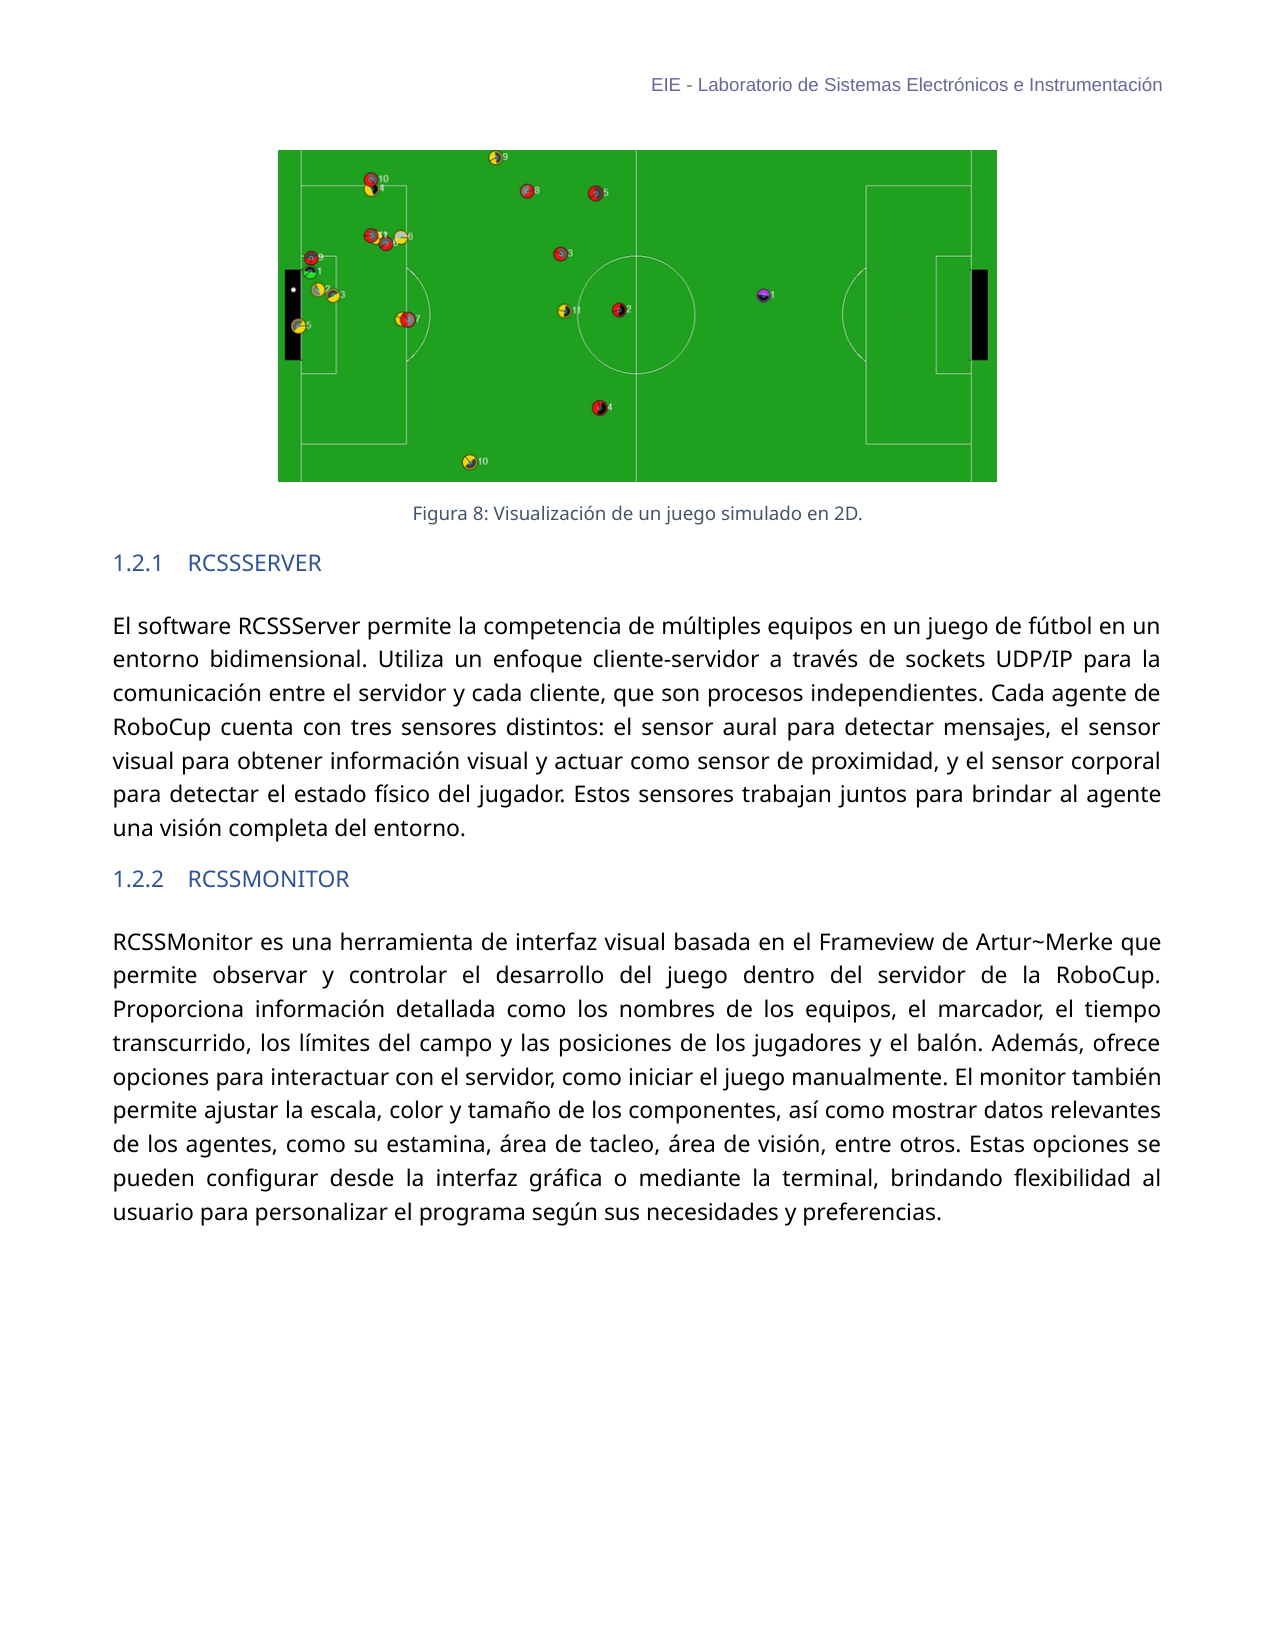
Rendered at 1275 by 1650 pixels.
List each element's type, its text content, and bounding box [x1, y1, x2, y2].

subtitle RCSSSERVER [112, 547, 1162, 578]
subtitle RCSSMONITOR [112, 862, 1162, 894]
picture [278, 150, 997, 482]
text El software RCSSServer permite la competencia de múltiples equipos en un juego de fútbol en un entorno bidimensional. Utiliza un enfoque cliente-servidor a través de sockets UDP/IP para la comunicación entre el servidor y cada cliente, que son procesos independientes. Cada agente de RoboCup cuenta con tres sensores distintos: el sensor aural para detectar mensajes, el sensor visual para obtener información visual y actuar como sensor de proximidad, y el sensor corporal para detectar el estado físico del jugador. Estos sensores trabajan juntos para brindar al agente una visión completa del entorno. [112, 609, 1162, 843]
text RCSSMonitor es una herramienta de interfaz visual basada en el Frameview de Artur~Merke que permite observar y controlar el desarrollo del juego dentro del servidor de la RoboCup. Proporciona información detallada como los nombres de los equipos, el marcador, el tiempo transcurrido, los límites del campo y las posiciones de los jugadores y el balón. Además, ofrece opciones para interactuar con el servidor, como iniciar el juego manualmente. El monitor también permite ajustar la escala, color y tamaño de los componentes, así como mostrar datos relevantes de los agentes, como su estamina, área de tacleo, área de visión, entre otros. Estas opciones se pueden configurar desde la interfaz gráfica o mediante la terminal, brindando flexibilidad al usuario para personalizar el programa según sus necesidades y preferencias. [112, 925, 1162, 1227]
